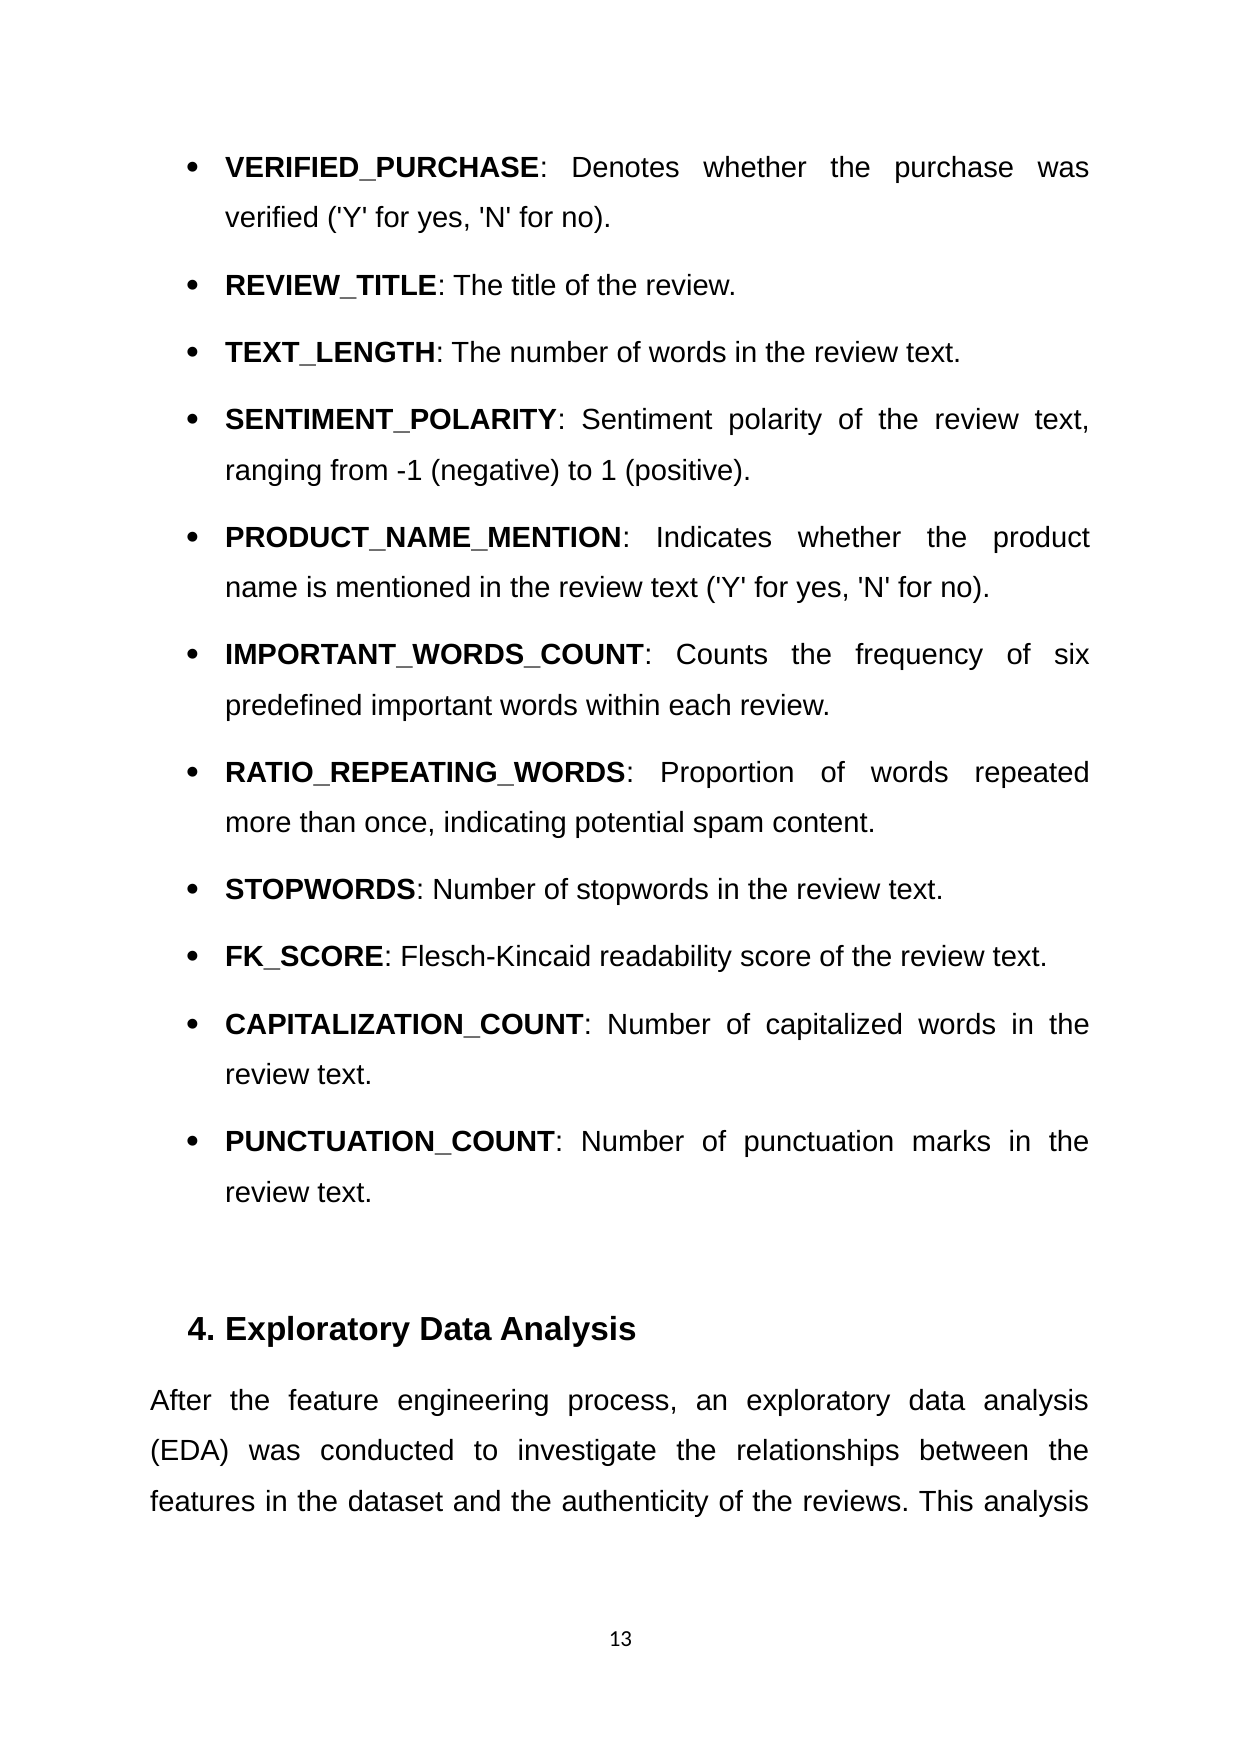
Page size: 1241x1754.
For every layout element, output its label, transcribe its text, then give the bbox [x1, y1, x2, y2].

list PUNCTUATION_COUNT: Number of punctuation marks in the review text. [187, 1124, 1090, 1208]
list RATIO_REPEATING_WORDS: Proportion of words repeated more than once, indicating potential spam content. [187, 754, 1090, 839]
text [150, 1383, 1090, 1517]
list IMPORTANT_WORDS_COUNT: Counts the frequency of six predefined important words within each review. [187, 637, 1090, 721]
list PRODUCT_NAME_MENTION: Indicates whether the product name is mentioned in the review text ('Y' for yes, 'N' for no). [187, 519, 1090, 604]
list CAPITALIZATION_COUNT: Number of capitalized words in the review text. [187, 1007, 1090, 1091]
list STOPWORDS: Number of stopwords in the review text. [187, 872, 1090, 906]
list Exploratory Data Analysis [187, 1309, 1090, 1347]
list TEXT_LENGTH: The number of words in the review text. [187, 335, 1090, 368]
list VERIFIED_PURCHASE: Denotes whether the purchase was verified ('Y' for yes, 'N' for no). [187, 150, 1090, 234]
list REVIEW_TITLE: The title of the review. [187, 267, 1090, 301]
list FK_SCORE: Flesch-Kincaid readability score of the review text. [187, 939, 1090, 973]
list SENTIMENT_POLARITY: Sentiment polarity of the review text, ranging from -1 (negative) to 1 (positive). [187, 402, 1090, 486]
